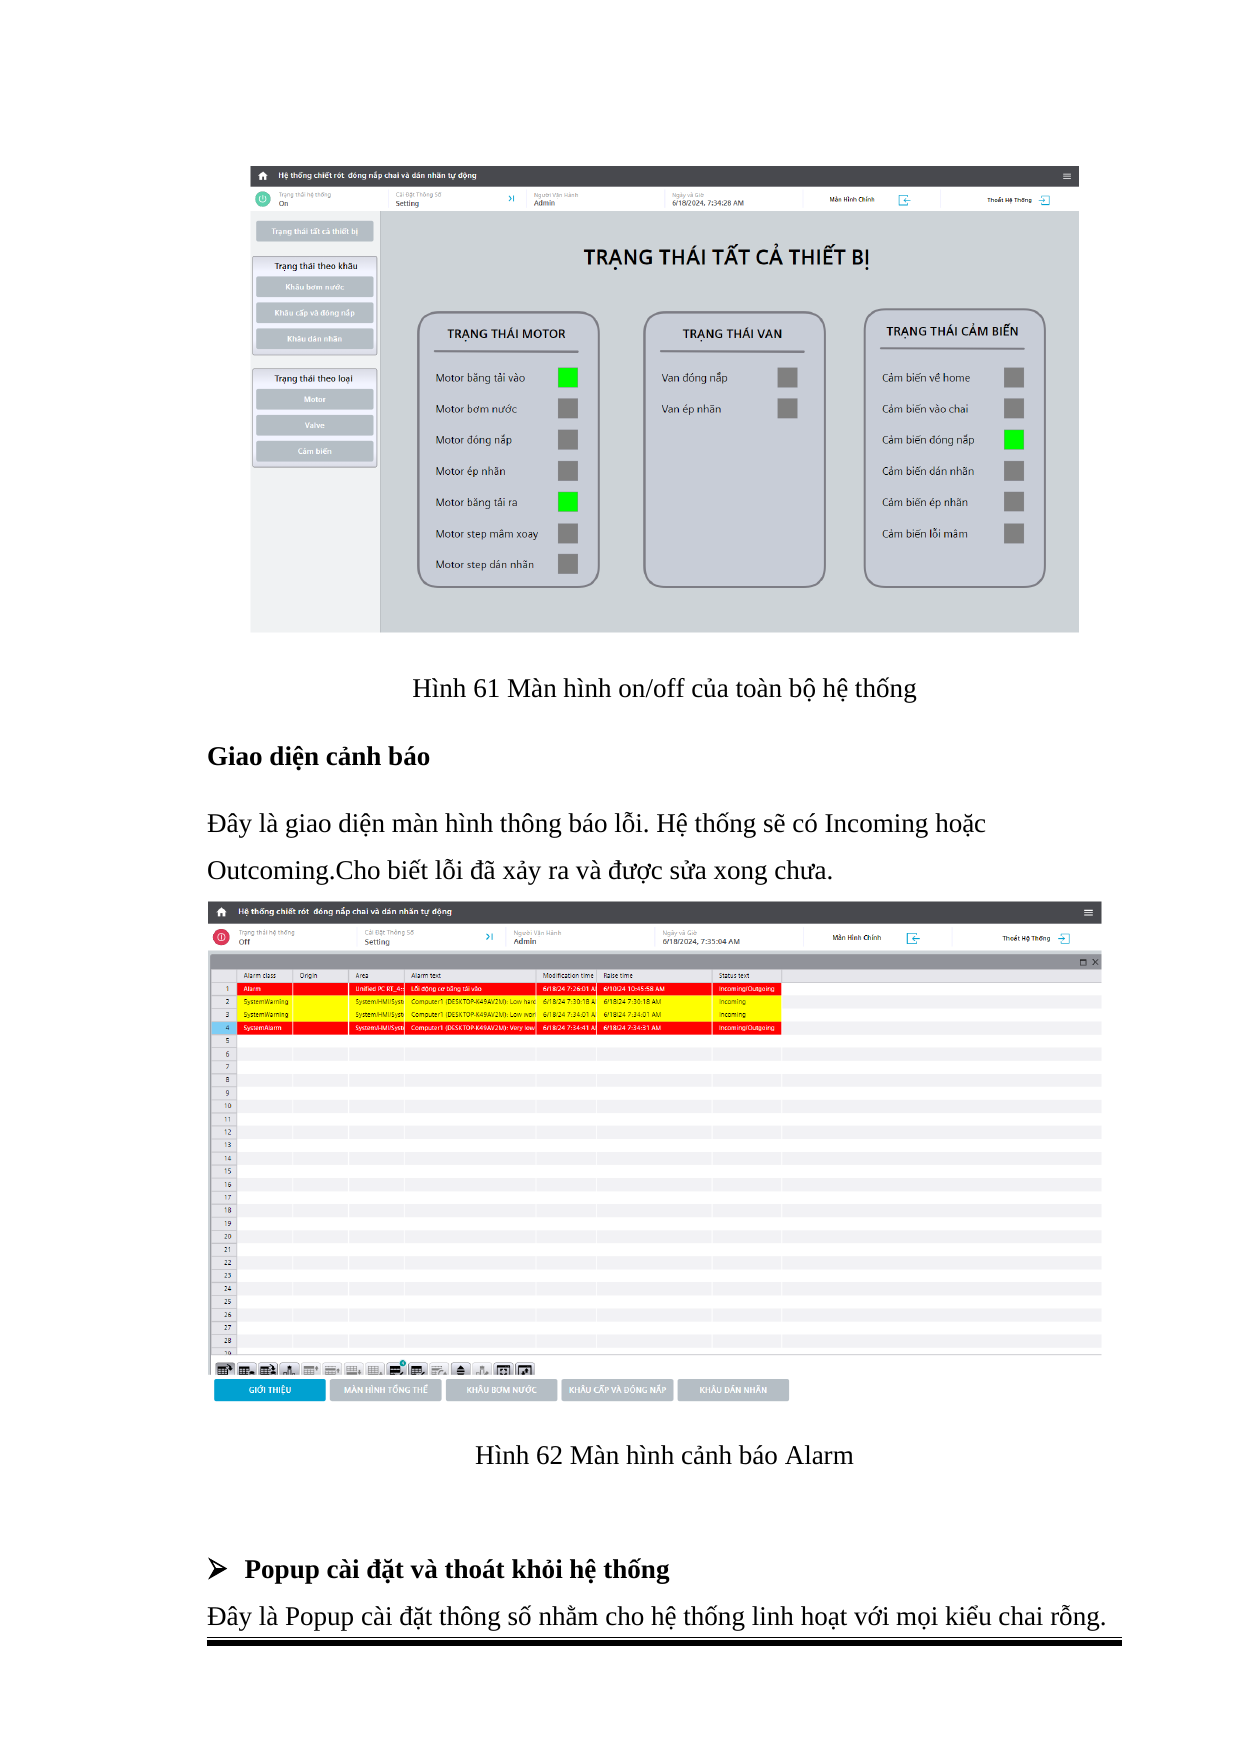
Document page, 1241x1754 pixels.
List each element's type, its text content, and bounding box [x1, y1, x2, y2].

picture [206, 900, 1107, 1403]
list Popup cài đặt và thoát khỏi hệ thống [207, 1553, 1122, 1584]
picture [248, 164, 1081, 636]
text Hình 61 Màn hình on/off của toàn bộ hệ thống [207, 672, 1122, 703]
text Đây là Popup cài đặt thông số nhằm cho hệ thống linh hoạt với mọi kiểu chai rỗng. [207, 1600, 1122, 1631]
text Giao diện cảnh báo [207, 739, 1122, 771]
text Hình 62 Màn hình cảnh báo Alarm [207, 1439, 1122, 1517]
